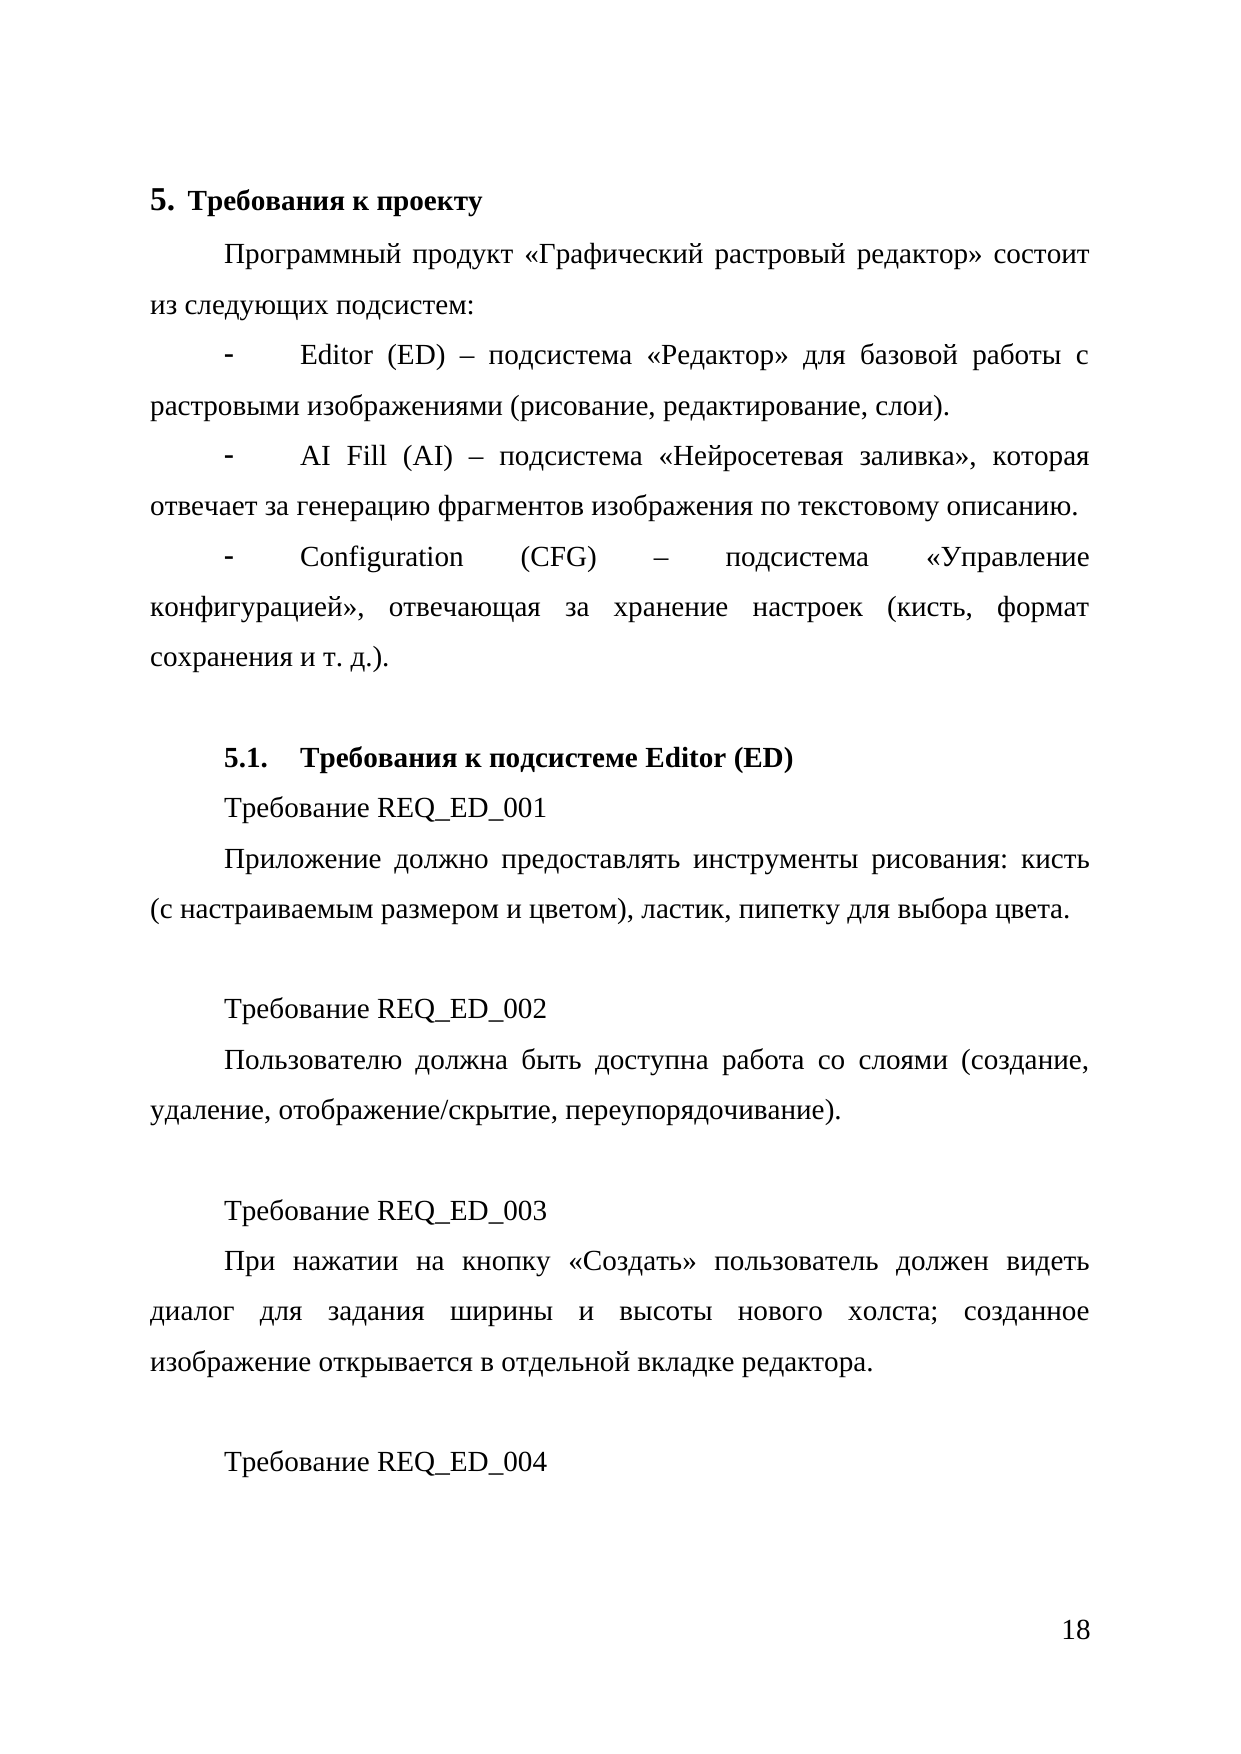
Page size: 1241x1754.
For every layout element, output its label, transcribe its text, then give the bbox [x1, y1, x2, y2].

text Требование REQ_ED_002 [150, 992, 1090, 1025]
list AI Fill (AI) – подсистема «Нейросетевая заливка», которая отвечает за генерацию фрагментов изображения по текстовому описанию. [150, 438, 1090, 522]
subtitle Требования к проекту [150, 179, 1090, 217]
subtitle Требования к подсистеме Editor (ED) [150, 740, 1090, 774]
text Требование REQ_ED_001 [150, 790, 1090, 824]
text Требование REQ_ED_004 [150, 1444, 1090, 1478]
list Editor (ED) – подсистема «Редактор» для базовой работы с растровыми изображениями (рисование, редактирование, слои). [150, 337, 1090, 421]
text Пользователю должна быть доступна работа со слоями (создание, удаление, отображение/скрытие, переупорядочивание). [150, 1042, 1090, 1126]
text Приложение должно предоставлять инструменты рисования: кисть (с настраиваемым размером и цветом), ластик, пипетку для выбора цвета. [150, 841, 1090, 924]
text При нажатии на кнопку «Создать» пользователь должен видеть диалог для задания ширины и высоты нового холста; созданное изображение открывается в отдельной вкладке редактора. [150, 1243, 1090, 1377]
text Требование REQ_ED_003 [150, 1193, 1090, 1226]
text Программный продукт «Графический растровый редактор» состоит из следующих подсистем: [150, 237, 1090, 321]
list Configuration (CFG) – подсистема «Управление конфигурацией», отвечающая за хранение настроек (кисть, формат сохранения и т. д.). [150, 539, 1090, 673]
